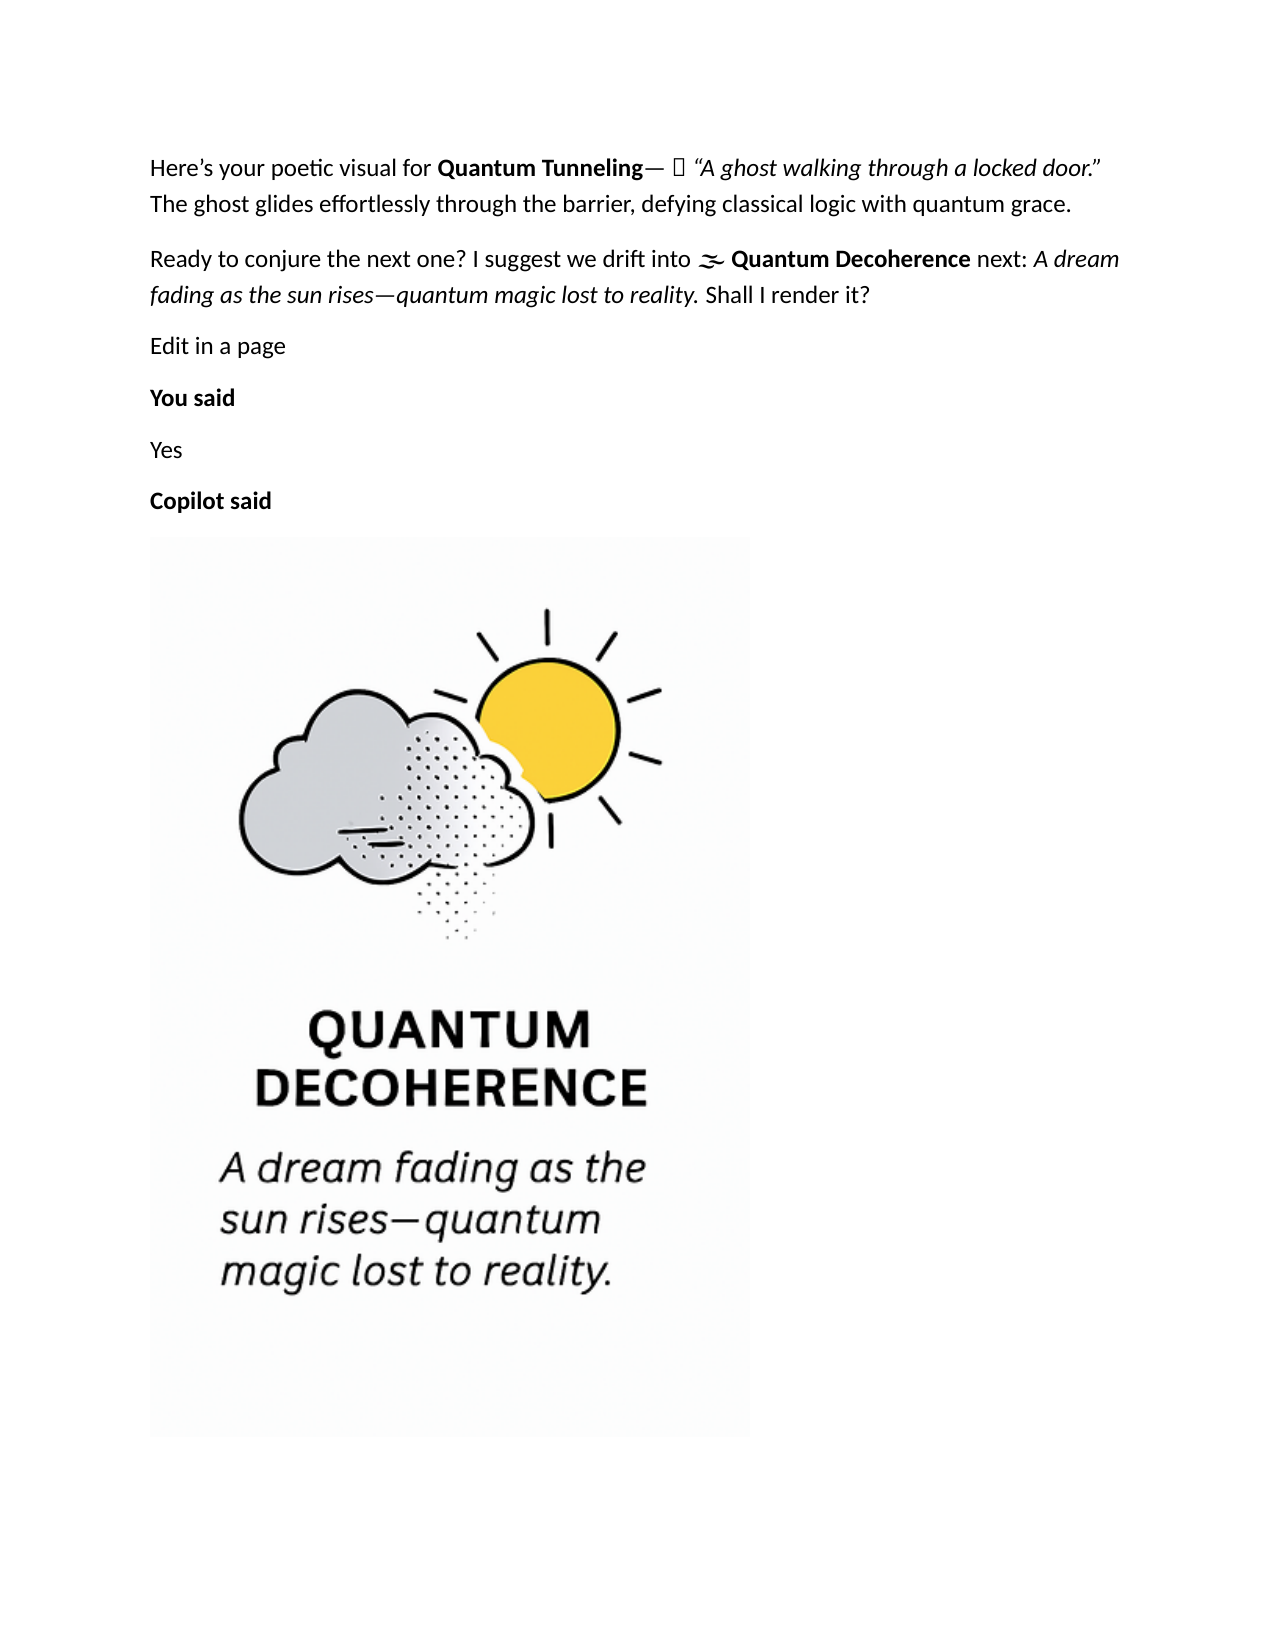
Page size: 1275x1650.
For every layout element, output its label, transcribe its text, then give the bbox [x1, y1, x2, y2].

picture [150, 537, 750, 1437]
text Yes [150, 434, 1125, 464]
text Copilot said [150, 485, 1125, 516]
text Edit in a page [150, 330, 1125, 361]
text You said [150, 382, 1125, 413]
text Ready to conjure the next one? I suggest we drift into 🌫️ Quantum Decoherence next: A dream fading as the sun rises—quantum magic lost to reality. Shall I render it? [150, 240, 1125, 309]
text Here’s your poetic visual for Quantum Tunneling— 🚪 “A ghost walking through a locked door.” The ghost glides effortlessly through the barrier, defying classical logic with quantum grace. [150, 150, 1125, 219]
